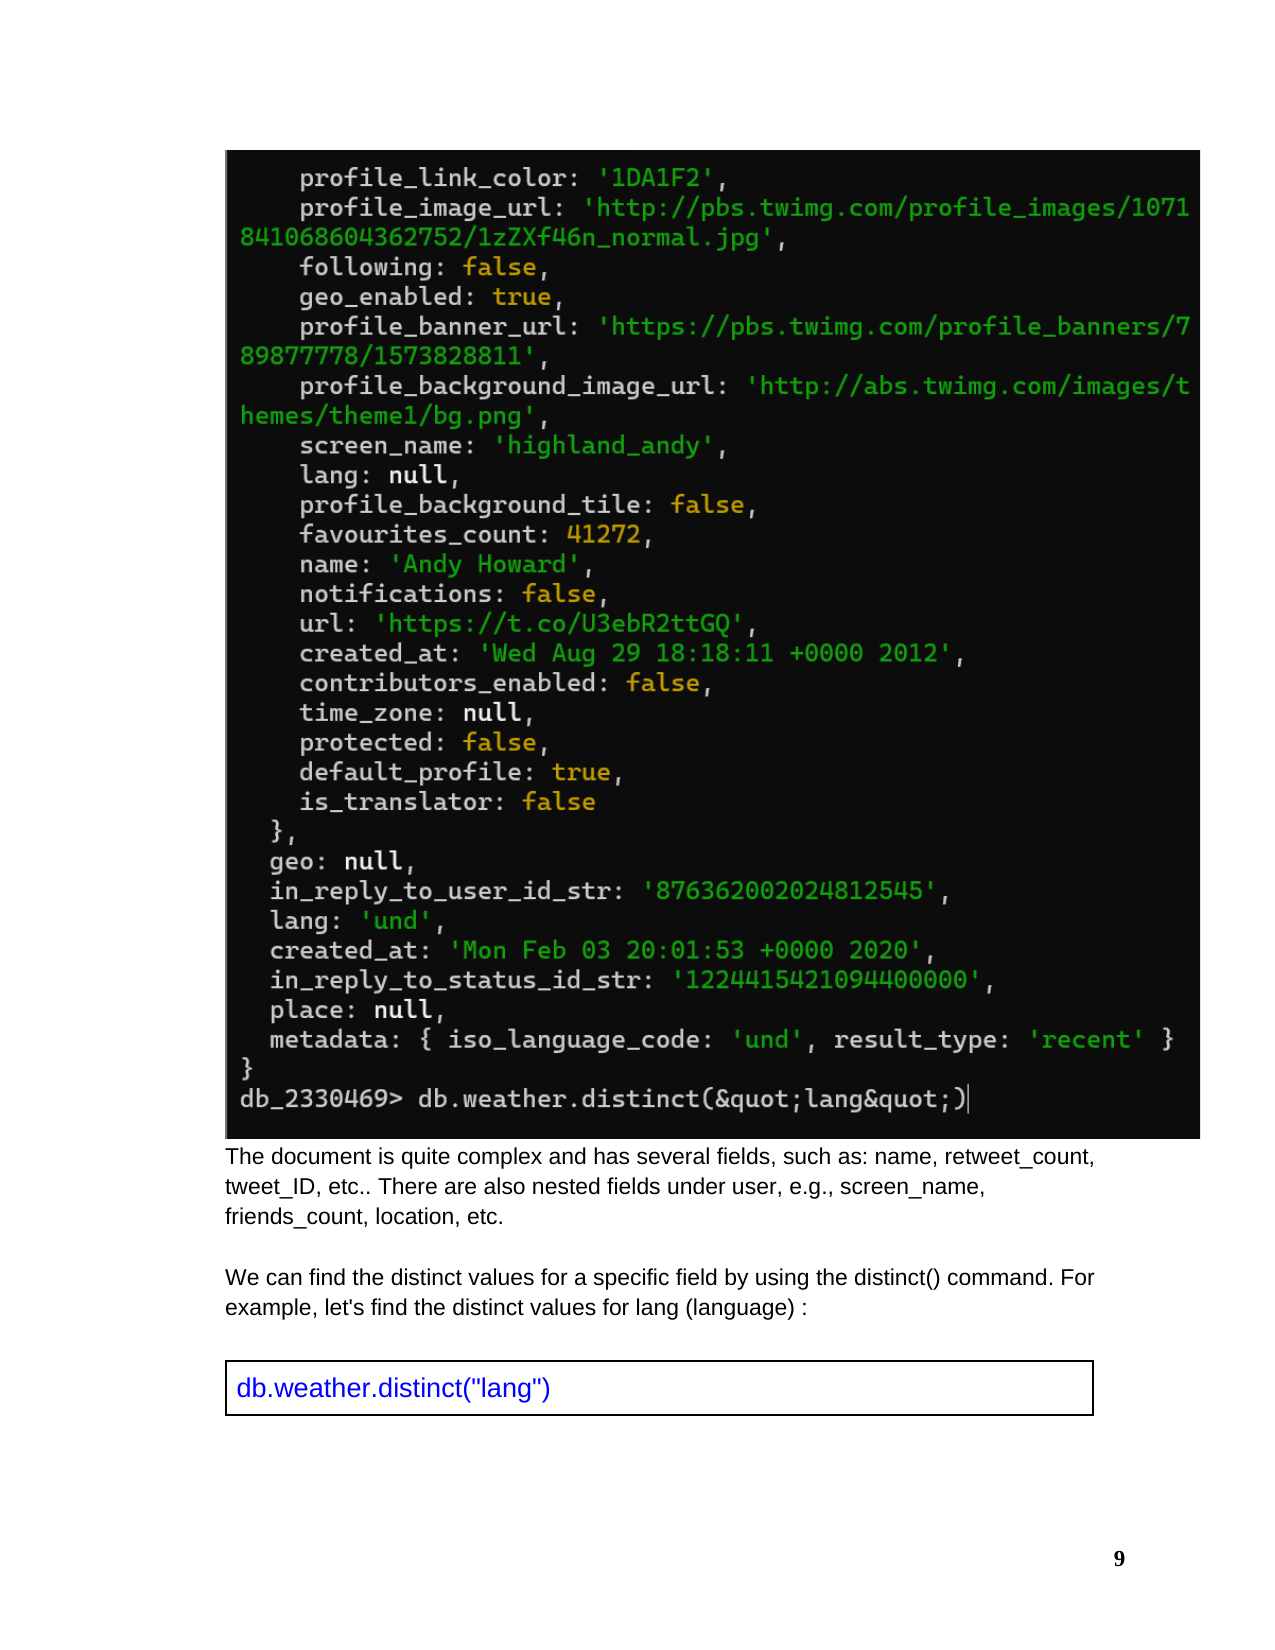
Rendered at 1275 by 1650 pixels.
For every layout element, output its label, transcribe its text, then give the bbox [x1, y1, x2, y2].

text The document is quite complex and has several fields, such as: name, retweet_count, tweet_ID, etc.. There are also nested fields under user, e.g., screen_name, friends_count, location, etc. [225, 1143, 1125, 1229]
text We can find the distinct values for a specific field by using the distinct() command. For example, let's find the distinct values for lang (language) : [225, 1263, 1125, 1320]
picture [225, 150, 1200, 1139]
table_header db.weather.distinct("lang") [227, 1362, 1092, 1414]
